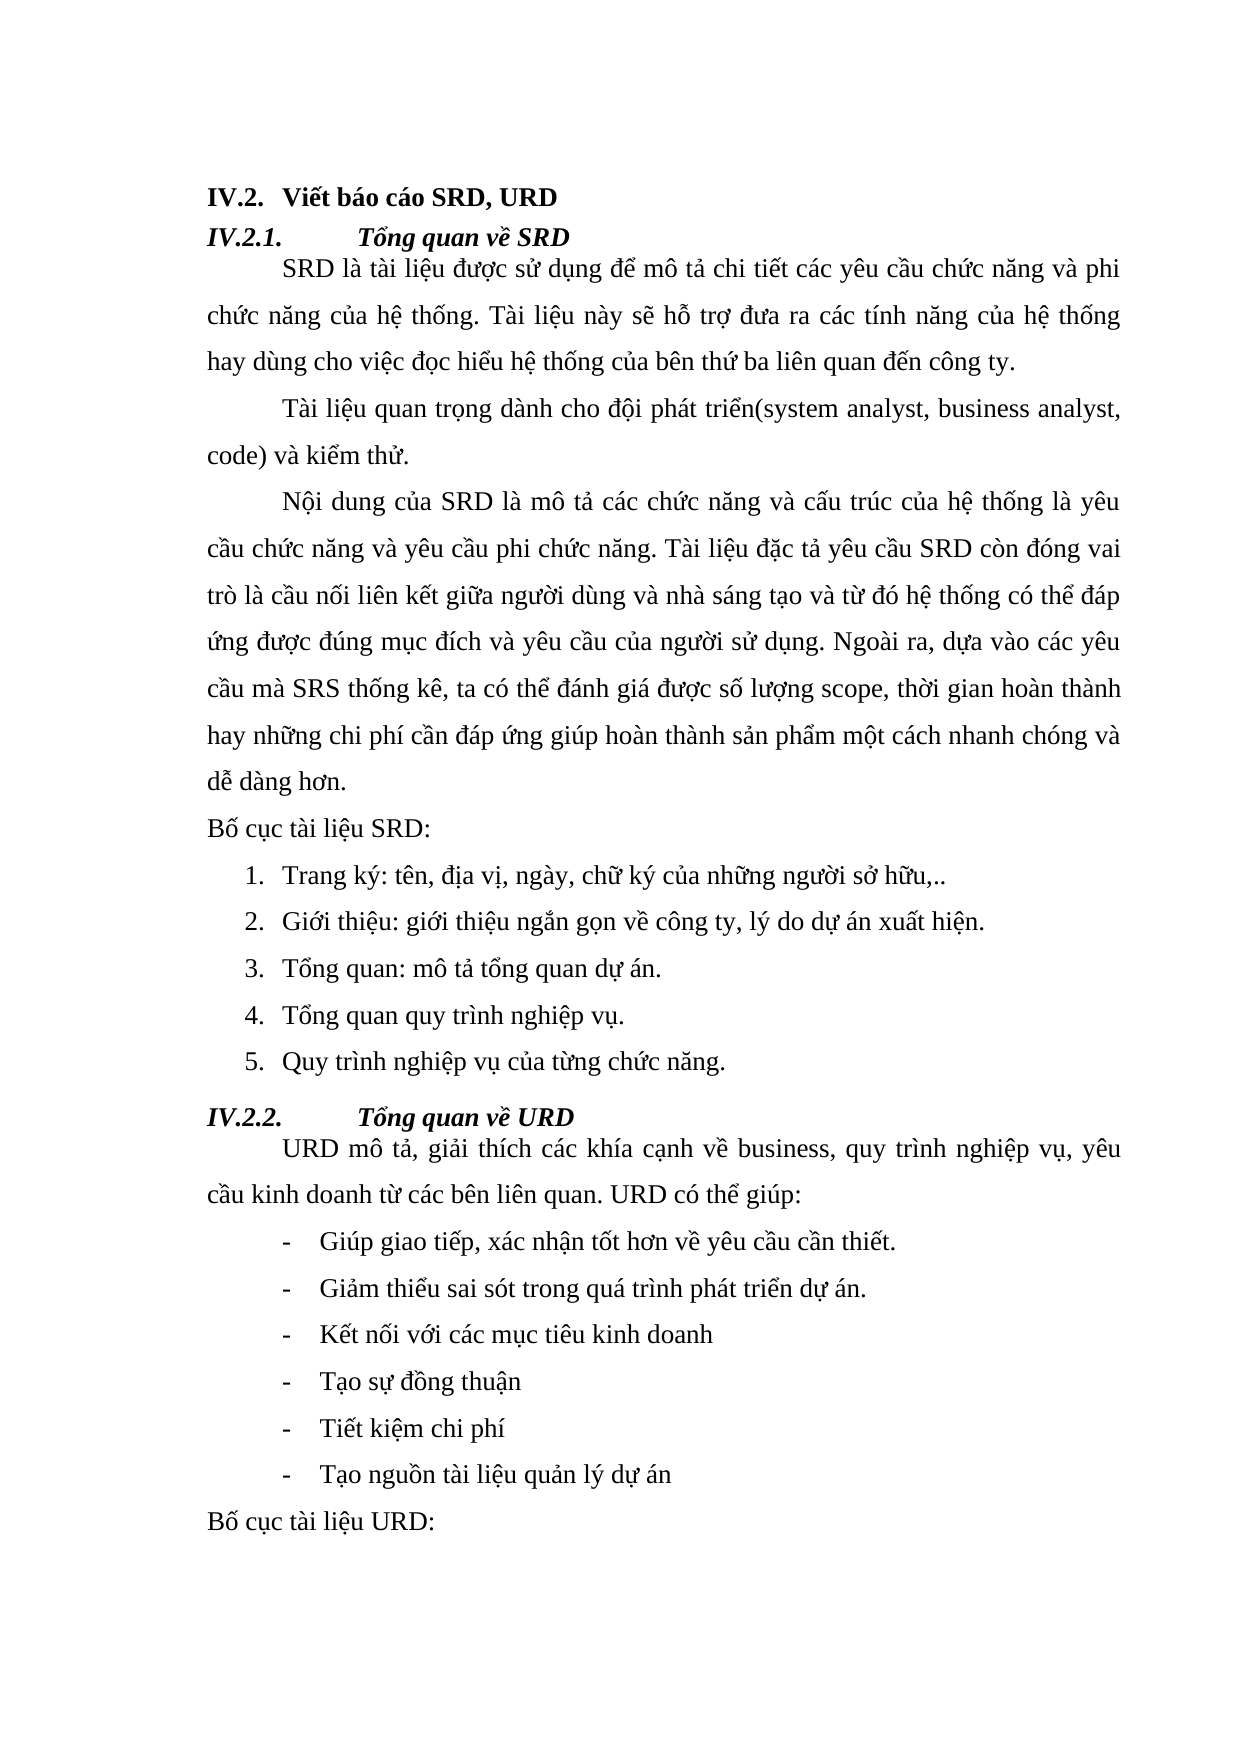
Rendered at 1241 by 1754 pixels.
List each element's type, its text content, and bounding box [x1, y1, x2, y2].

list Trang ký: tên, địa vị, ngày, chữ ký của những người sở hữu,.. [244, 859, 1122, 890]
list Quy trình nghiệp vụ của từng chức năng. [244, 1046, 1122, 1077]
list Giúp giao tiếp, xác nhận tốt hơn về yêu cầu cần thiết. [282, 1225, 1122, 1256]
list Tiết kiệm chi phí [282, 1412, 1122, 1443]
text Tài liệu quan trọng dành cho đội phát triển(system analyst, business analyst, code) và kiểm thử. [207, 392, 1122, 470]
subtitle Viết báo cáo SRD, URD [207, 177, 1122, 213]
text Bố cục tài liệu SRD: [207, 812, 1122, 843]
list Giảm thiểu sai sót trong quá trình phát triển dự án. [282, 1272, 1122, 1303]
text SRD là tài liệu được sử dụng để mô tả chi tiết các yêu cầu chức năng và phi chức năng của hệ thống. Tài liệu này sẽ hỗ trợ đưa ra các tính năng của hệ thống hay dùng cho việc đọc hiểu hệ thống của bên thứ ba liên quan đến công ty. [207, 252, 1122, 377]
text Nội dung của SRD là mô tả các chức năng và cấu trúc của hệ thống là yêu cầu chức năng và yêu cầu phi chức năng. Tài liệu đặc tả yêu cầu SRD còn đóng vai trò là cầu nối liên kết giữa người dùng và nhà sáng tạo và từ đó hệ thống có thể đáp ứng được đúng mục đích và yêu cầu của người sử dụng. Ngoài ra, dựa vào các yêu cầu mà SRS thống kê, ta có thể đánh giá được số lượng scope, thời gian hoàn thành hay những chi phí cần đáp ứng giúp hoàn thành sản phẩm một cách nhanh chóng và dễ dàng hơn. [207, 486, 1122, 797]
subtitle Tổng quan về URD [207, 1096, 1122, 1132]
list Tổng quan: mô tả tổng quan dự án. [244, 952, 1122, 983]
list Tổng quan quy trình nghiệp vụ. [244, 999, 1122, 1030]
text URD mô tả, giải thích các khía cạnh về business, quy trình nghiệp vụ, yêu cầu kinh doanh từ các bên liên quan. URD có thể giúp: [207, 1132, 1122, 1209]
text Bố cục tài liệu URD: [207, 1505, 1122, 1536]
list Tạo nguồn tài liệu quản lý dự án [282, 1458, 1122, 1489]
list Giới thiệu: giới thiệu ngắn gọn về công ty, lý do dự án xuất hiện. [244, 906, 1122, 937]
list Tạo sự đồng thuận [282, 1365, 1122, 1396]
subtitle Tổng quan về SRD [207, 217, 1122, 252]
list Kết nối với các mục tiêu kinh doanh [282, 1318, 1122, 1349]
